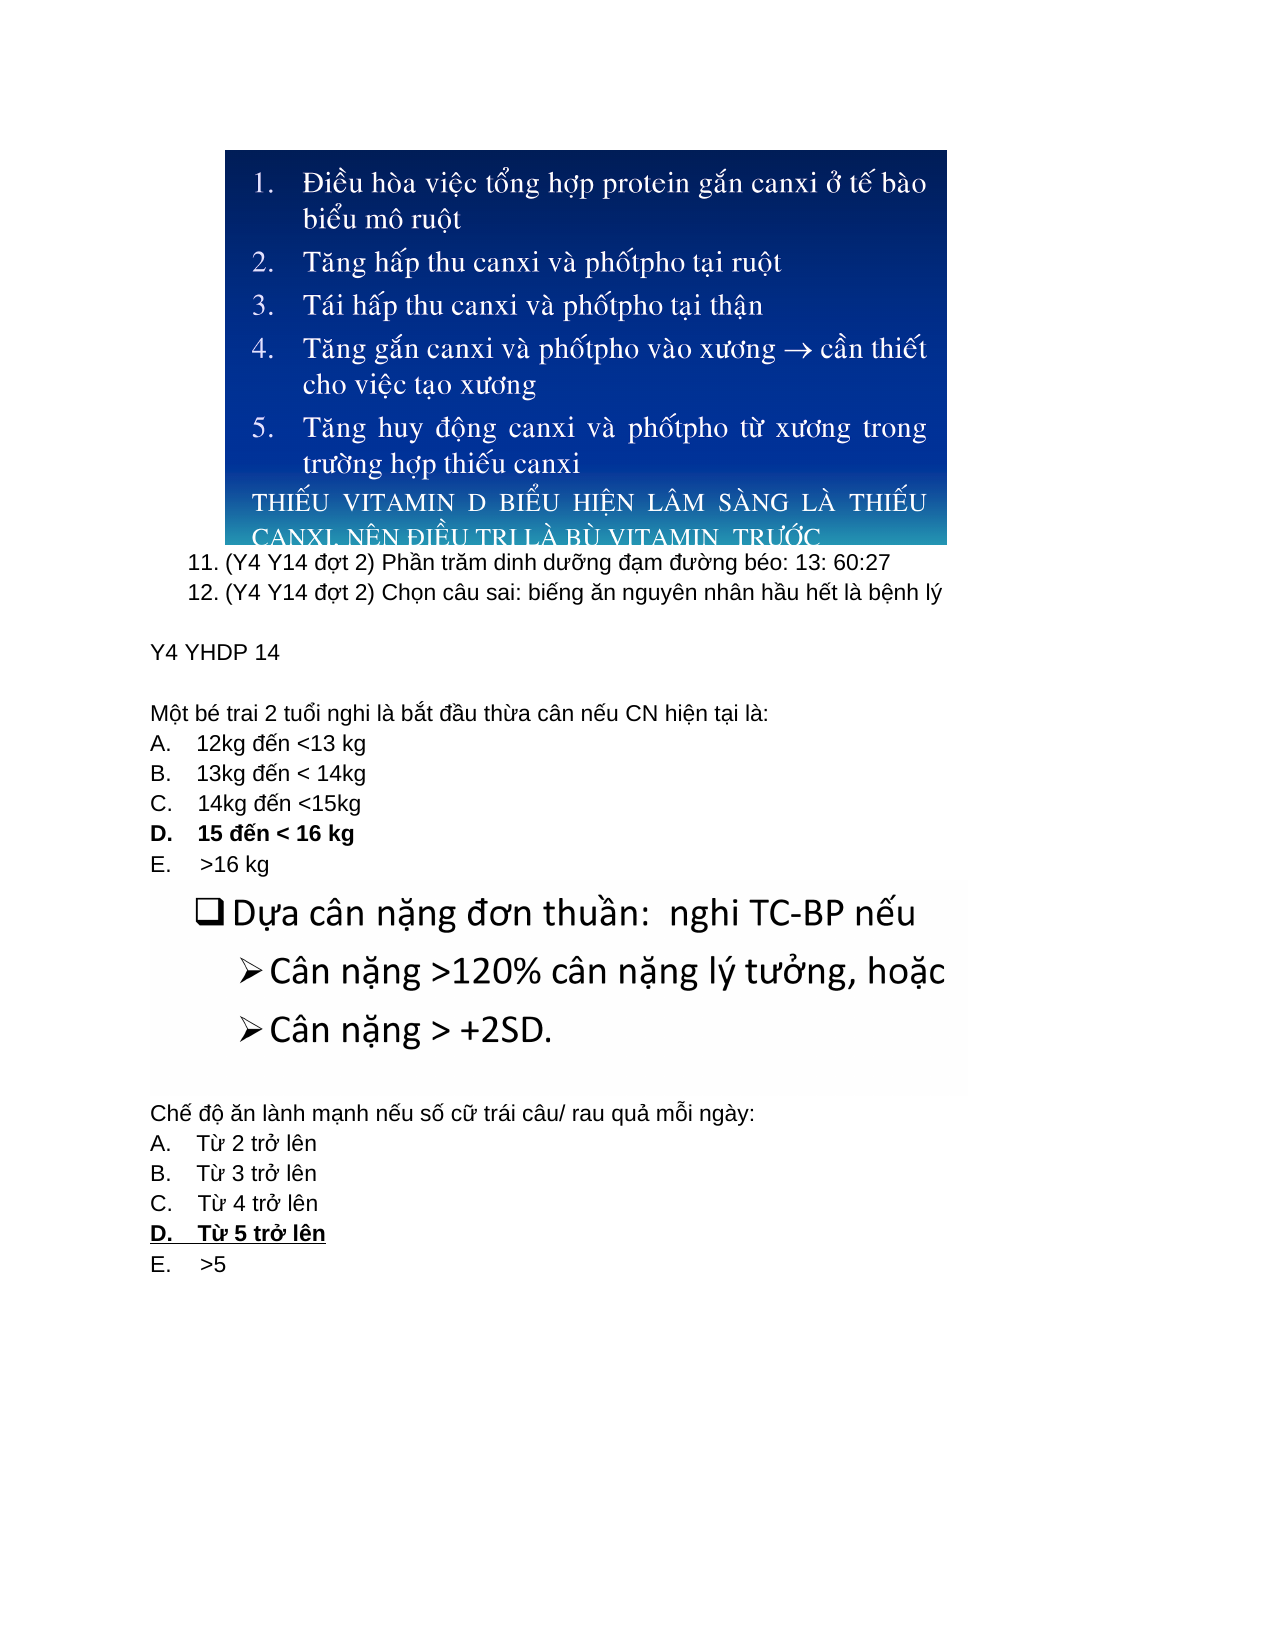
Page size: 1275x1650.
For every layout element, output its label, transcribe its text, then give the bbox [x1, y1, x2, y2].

text Y4 YHDP 14 [150, 639, 1125, 665]
text C. 14kg đến <15kg [150, 790, 1125, 816]
text E. >5 [150, 1251, 1125, 1277]
list (Y4 Y14 đợt 2) Phần trăm dinh dưỡng đạm đường béo: 13: 60:27 [187, 548, 1125, 575]
text D. Từ 5 trở lên [150, 1220, 1125, 1247]
text A. 12kg đến <13 kg [150, 730, 1125, 756]
text B. Từ 3 trở lên [150, 1160, 1125, 1186]
picture [150, 880, 968, 1096]
text C. Từ 4 trở lên [150, 1190, 1125, 1217]
text E. >16 kg [150, 851, 1125, 877]
text A. Từ 2 trở lên [150, 1130, 1125, 1156]
text Chế độ ăn lành mạnh nếu số cữ trái câu/ rau quả mỗi ngày: [150, 1099, 1125, 1126]
text Một bé trai 2 tuổi nghi là bắt đầu thừa cân nếu CN hiện tại là: [150, 699, 1125, 726]
text B. 13kg đến < 14kg [150, 760, 1125, 786]
picture [225, 150, 947, 545]
text D. 15 đến < 16 kg [150, 820, 1125, 847]
list (Y4 Y14 đợt 2) Chọn câu sai: biếng ăn nguyên nhân hầu hết là bệnh lý [187, 579, 1125, 605]
